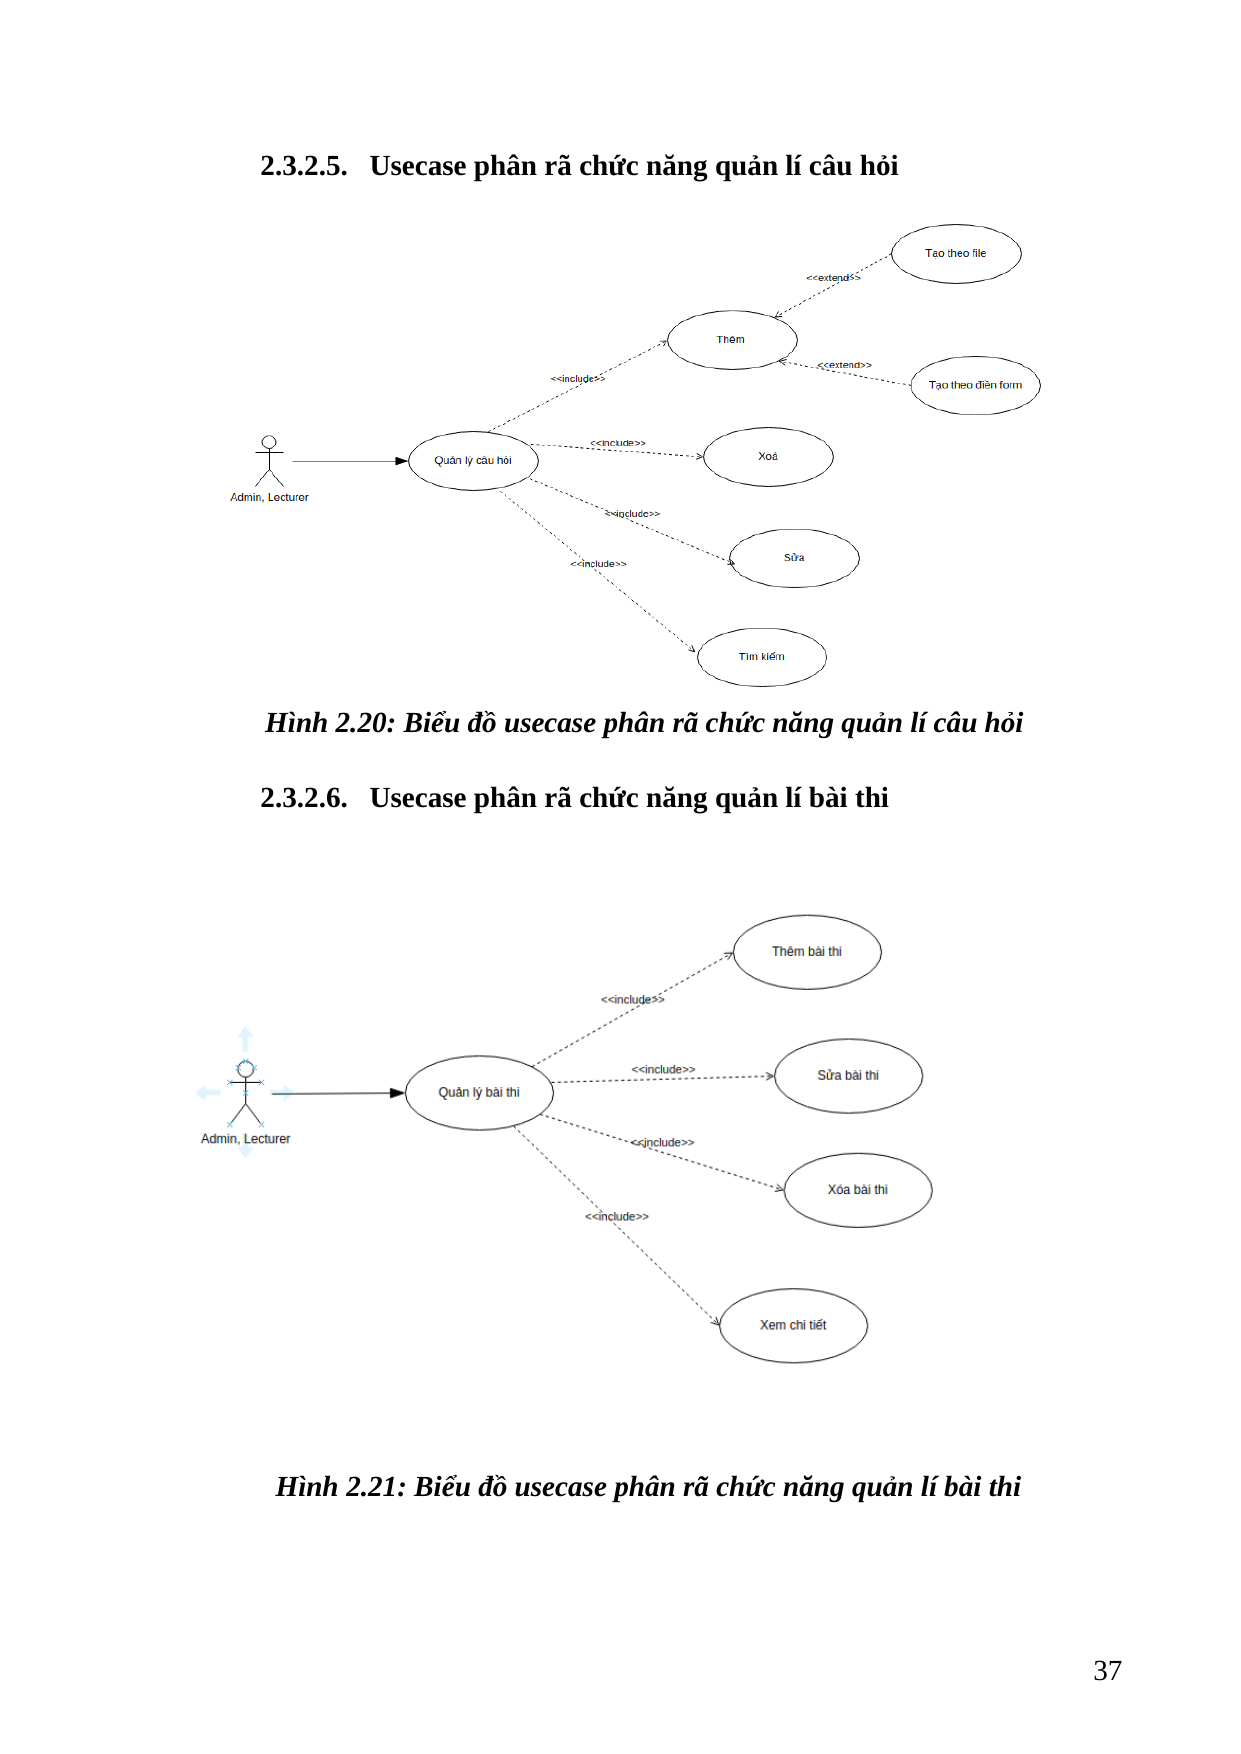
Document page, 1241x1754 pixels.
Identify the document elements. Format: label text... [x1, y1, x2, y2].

subtitle Usecase phân rã chức năng quản lí câu hỏi [260, 148, 1122, 181]
picture [132, 847, 1137, 1447]
picture [186, 206, 1083, 764]
